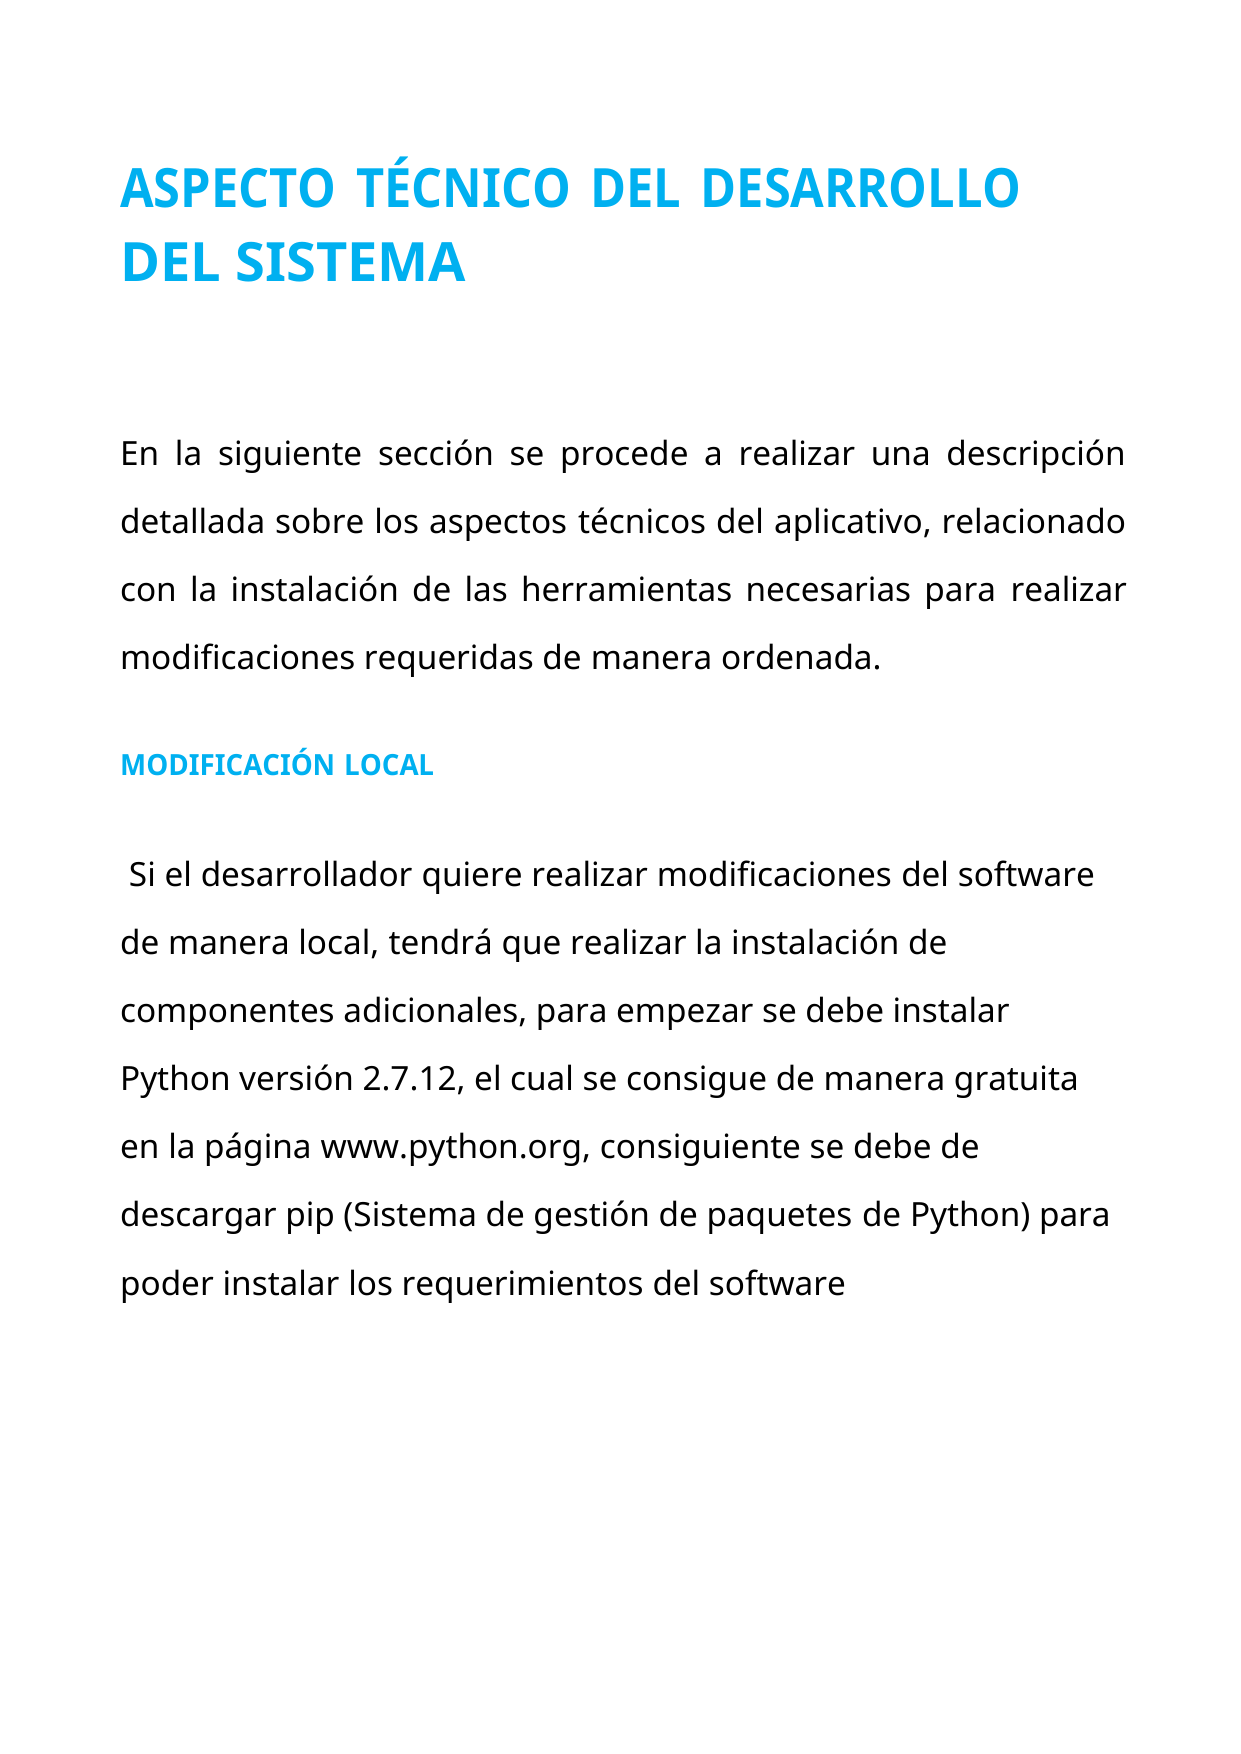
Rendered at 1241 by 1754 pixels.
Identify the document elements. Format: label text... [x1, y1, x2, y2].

text Si el desarrollador quiere realizar modificaciones del software de manera local, tendrá que realizar la instalación de componentes adicionales, para empezar se debe instalar Python versión 2.7.12, el cual se consigue de manera gratuita en la página www.python.org, consiguiente se debe de descargar pip (Sistema de gestión de paquetes de Python) para poder instalar los requerimientos del software [120, 851, 1119, 1305]
subtitle ASPECTO TÉCNICO DEL DESARROLLO DEL SISTEMA [120, 150, 1048, 297]
subtitle MODIFICACIÓN LOCAL [120, 744, 1198, 784]
text En la siguiente sección se procede a realizar una descripción detallada sobre los aspectos técnicos del aplicativo, relacionado con la instalación de las herramientas necesarias para realizar modificaciones requeridas de manera ordenada. [120, 429, 1127, 679]
